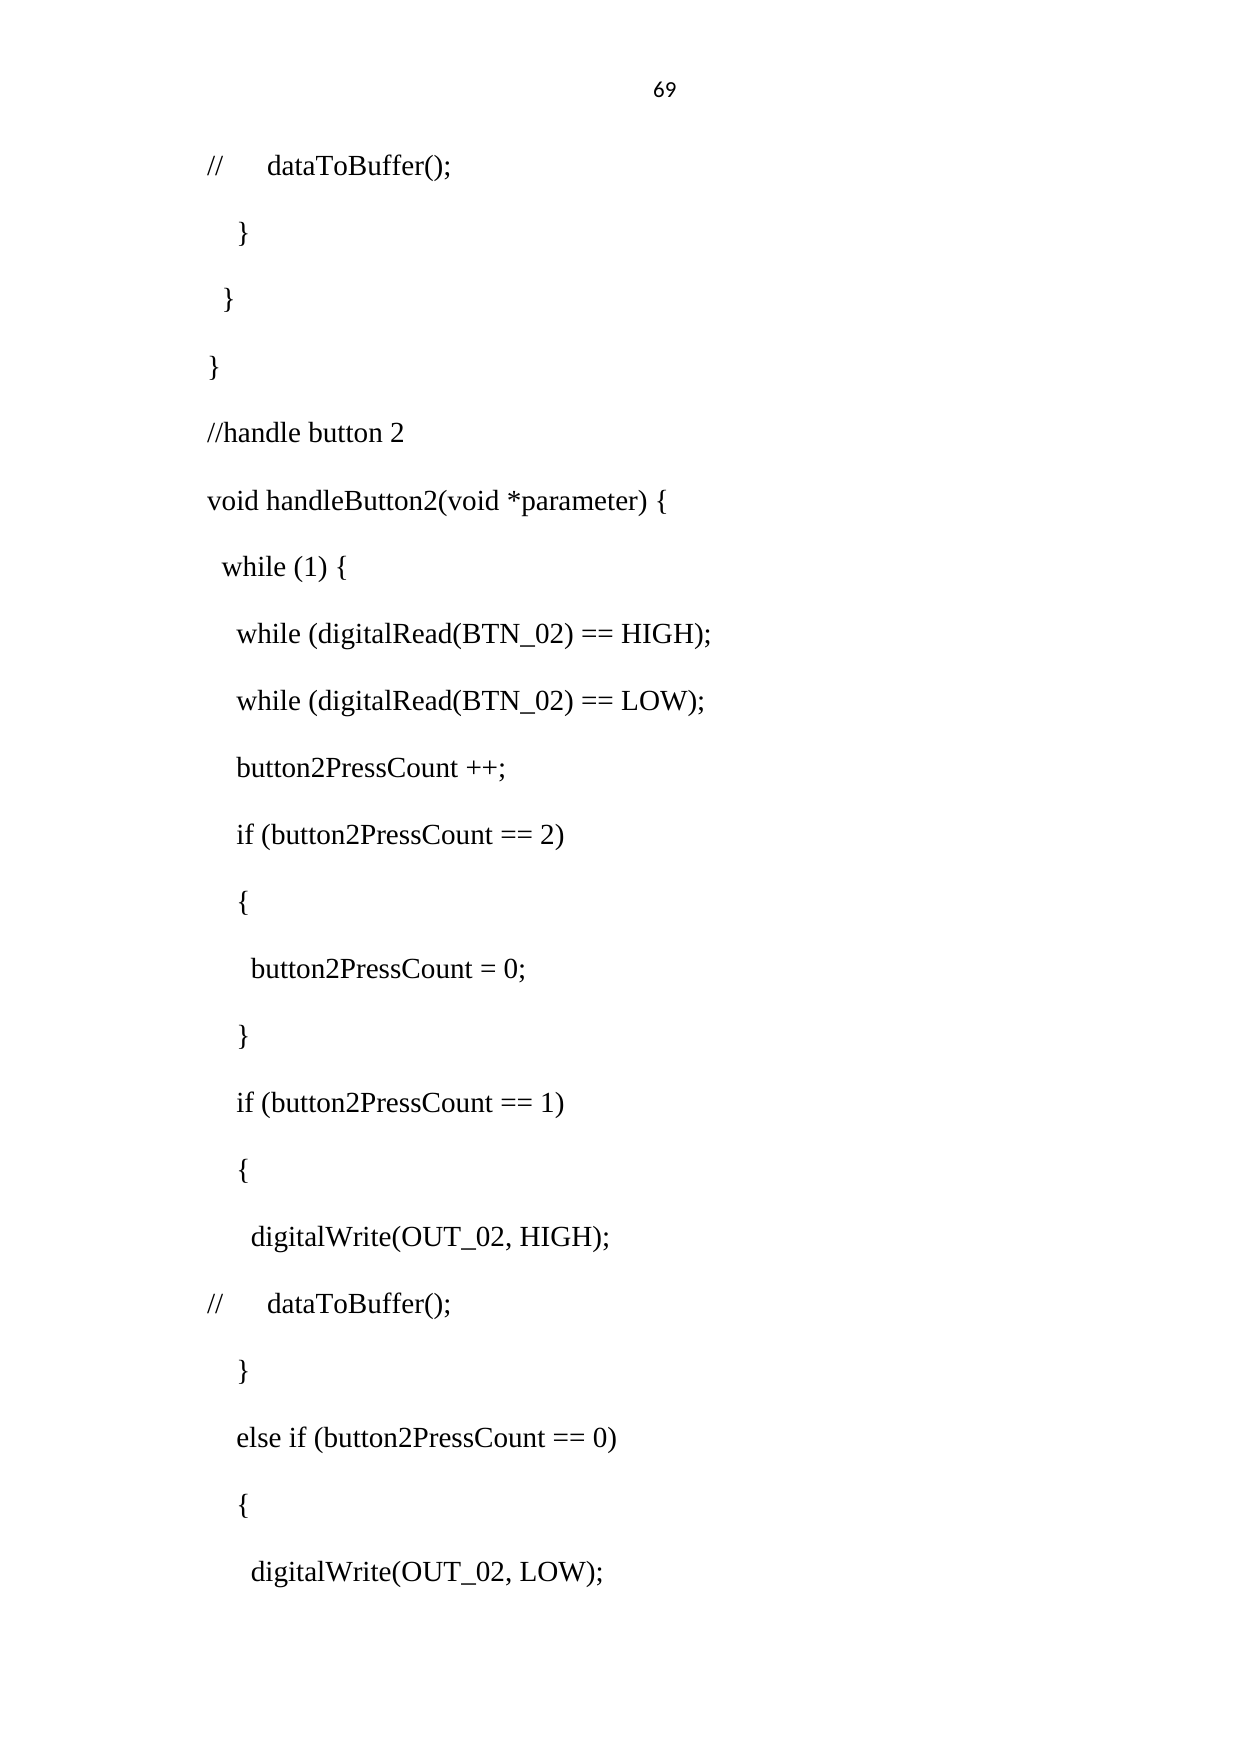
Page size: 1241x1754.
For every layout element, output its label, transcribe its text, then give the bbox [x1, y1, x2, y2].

text //handle button 2 [207, 416, 1122, 449]
text } [207, 349, 1122, 382]
text if (button2PressCount == 2) [207, 817, 1122, 851]
text void handleButton2(void *parameter) { [207, 483, 1122, 516]
text while (digitalRead(BTN_02) == LOW); [207, 683, 1122, 717]
text } [207, 1018, 1122, 1052]
text } [207, 1353, 1122, 1387]
text // dataToBuffer(); [207, 1286, 1122, 1320]
text { [207, 1487, 1122, 1521]
text else if (button2PressCount == 0) [207, 1420, 1122, 1454]
text button2PressCount ++; [207, 751, 1122, 784]
text while (digitalRead(BTN_02) == HIGH); [207, 617, 1122, 650]
text } [207, 215, 1122, 248]
text if (button2PressCount == 1) [207, 1085, 1122, 1119]
text { [207, 884, 1122, 918]
text { [207, 1152, 1122, 1186]
text while (1) { [207, 549, 1122, 583]
text digitalWrite(OUT_02, LOW); [207, 1554, 1122, 1588]
text digitalWrite(OUT_02, HIGH); [207, 1219, 1122, 1253]
text // dataToBuffer(); [207, 148, 1122, 181]
text } [207, 282, 1122, 315]
text button2PressCount = 0; [207, 951, 1122, 985]
